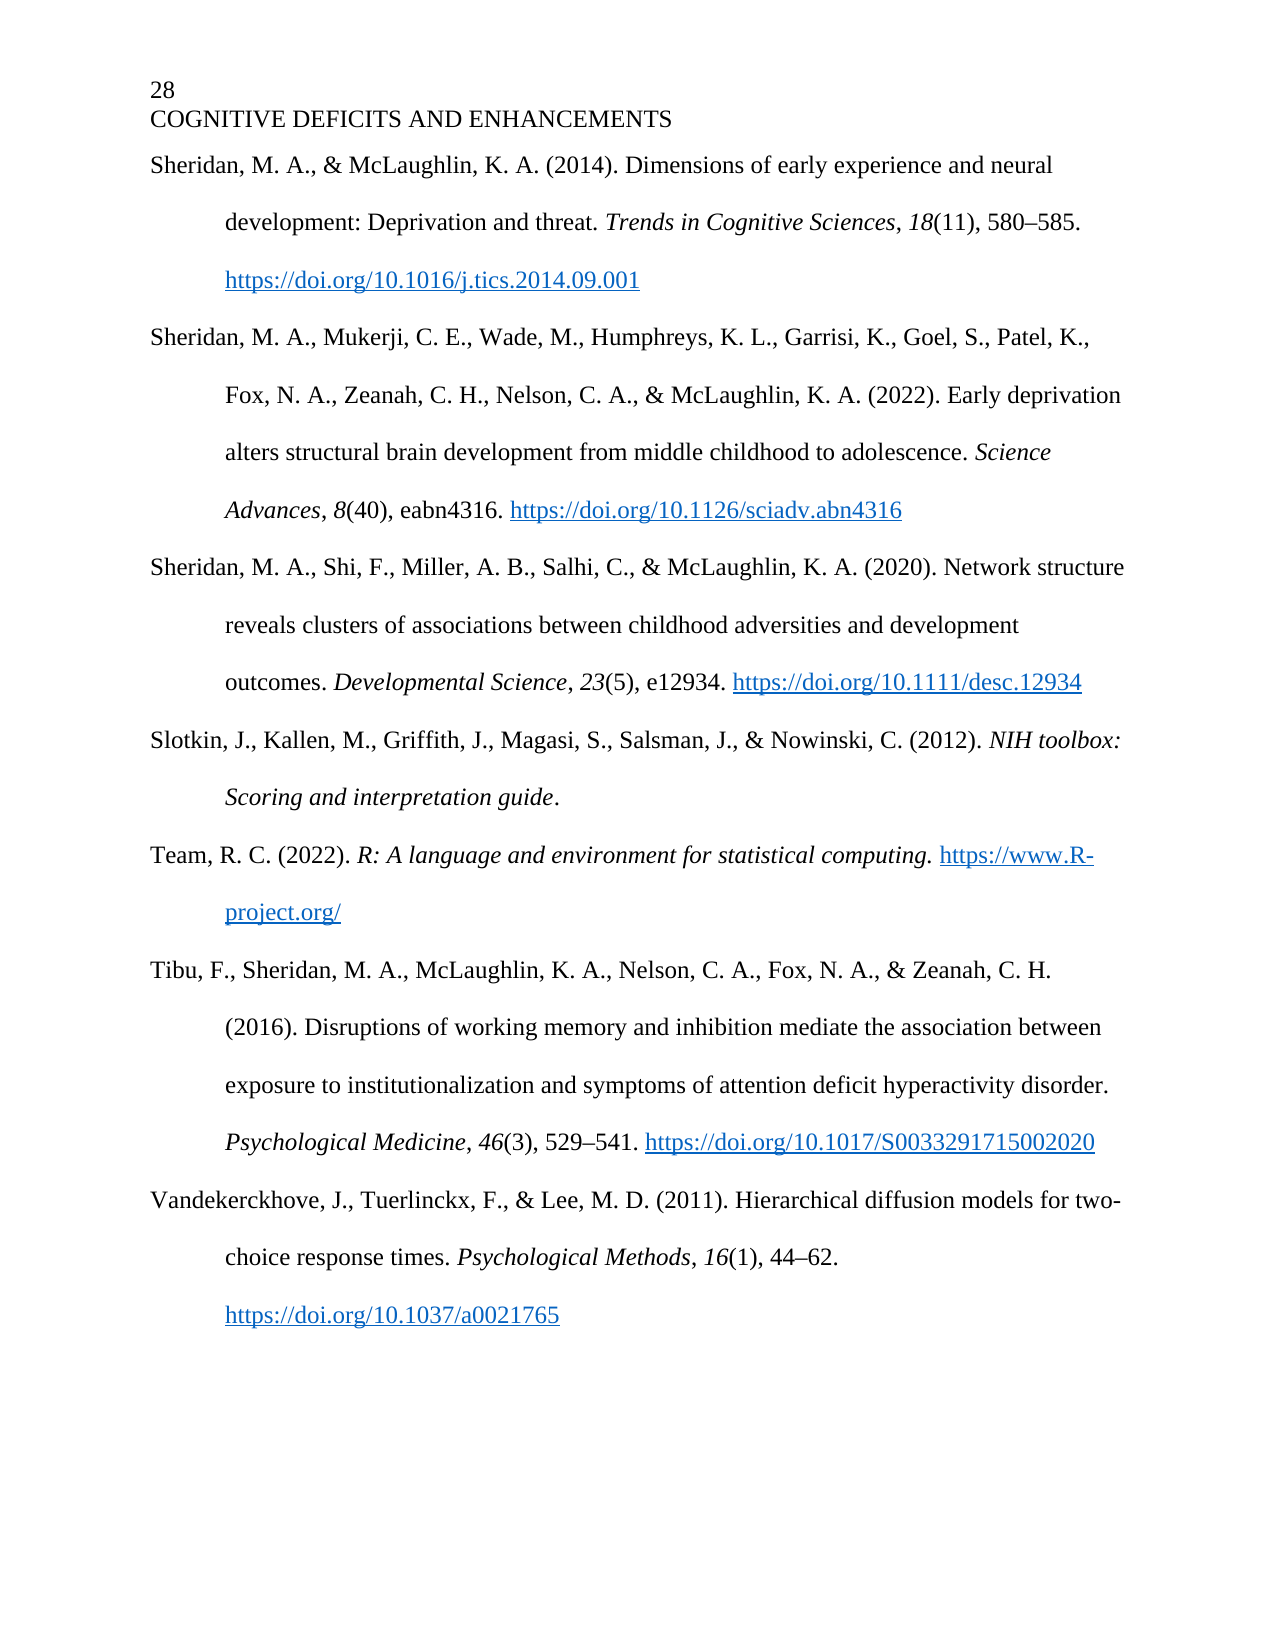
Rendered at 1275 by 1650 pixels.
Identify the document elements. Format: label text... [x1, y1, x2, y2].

text Team, R. C. (2022). R: A language and environment for statistical computing. https://www.R-project.org/ [150, 840, 1125, 926]
text Sheridan, M. A., Mukerji, C. E., Wade, M., Humphreys, K. L., Garrisi, K., Goel, S., Patel, K., Fox, N. A., Zeanah, C. H., Nelson, C. A., & McLaughlin, K. A. (2022). Early deprivation alters structural brain development from middle childhood to adolescence. Science Advances, 8(40), eabn4316. https://doi.org/10.1126/sciadv.abn4316 [150, 322, 1125, 524]
text Vandekerckhove, J., Tuerlinckx, F., & Lee, M. D. (2011). Hierarchical diffusion models for two-choice response times. Psychological Methods, 16(1), 44–62. https://doi.org/10.1037/a0021765 [150, 1185, 1125, 1329]
text Sheridan, M. A., Shi, F., Miller, A. B., Salhi, C., & McLaughlin, K. A. (2020). Network structure reveals clusters of associations between childhood adversities and development outcomes. Developmental Science, 23(5), e12934. https://doi.org/10.1111/desc.12934 [150, 552, 1125, 696]
text Slotkin, J., Kallen, M., Griffith, J., Magasi, S., Salsman, J., & Nowinski, C. (2012). NIH toolbox: Scoring and interpretation guide. [150, 725, 1125, 811]
text Tibu, F., Sheridan, M. A., McLaughlin, K. A., Nelson, C. A., Fox, N. A., & Zeanah, C. H. (2016). Disruptions of working memory and inhibition mediate the association between exposure to institutionalization and symptoms of attention deficit hyperactivity disorder. Psychological Medicine, 46(3), 529–541. https://doi.org/10.1017/S0033291715002020 [150, 955, 1125, 1156]
text Sheridan, M. A., & McLaughlin, K. A. (2014). Dimensions of early experience and neural development: Deprivation and threat. Trends in Cognitive Sciences, 18(11), 580–585. https://doi.org/10.1016/j.tics.2014.09.001 [150, 150, 1125, 294]
